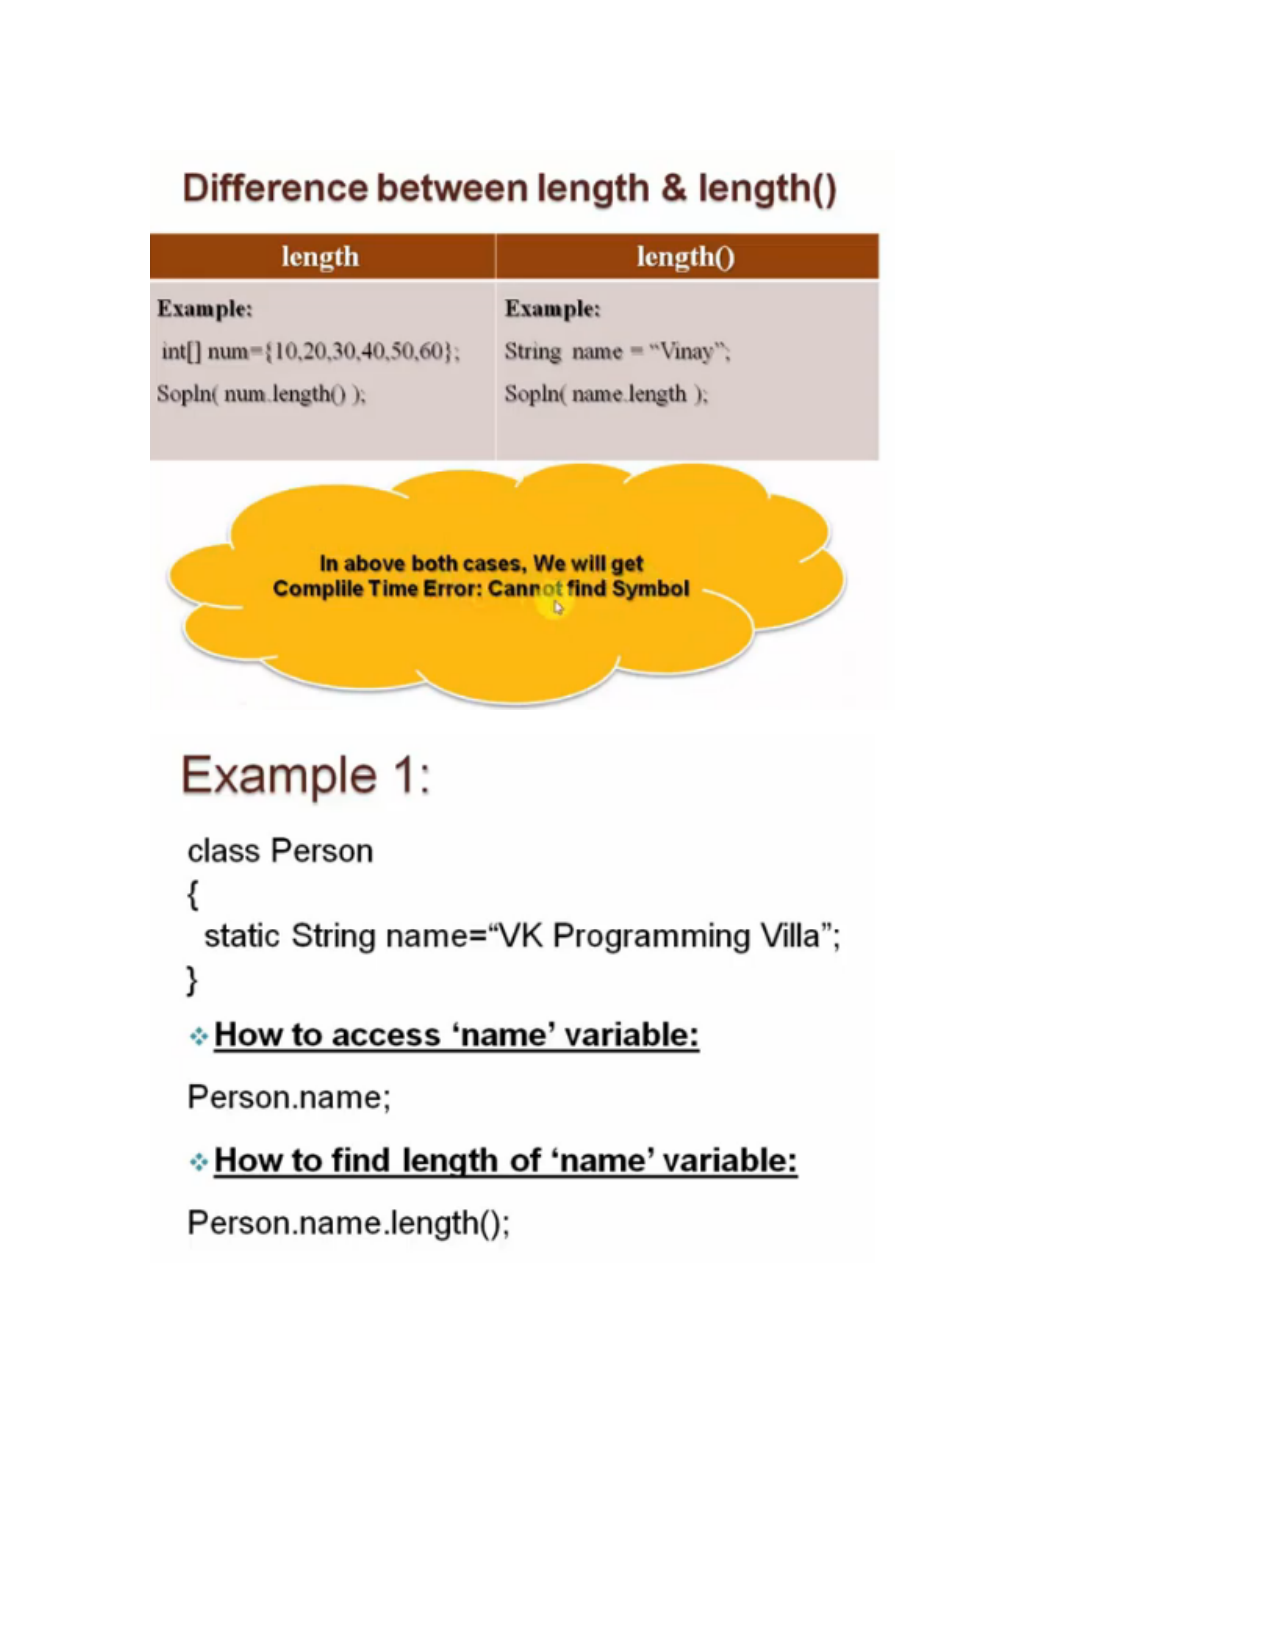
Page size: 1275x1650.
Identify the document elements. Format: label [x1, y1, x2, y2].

picture [150, 734, 876, 1263]
picture [150, 150, 896, 710]
